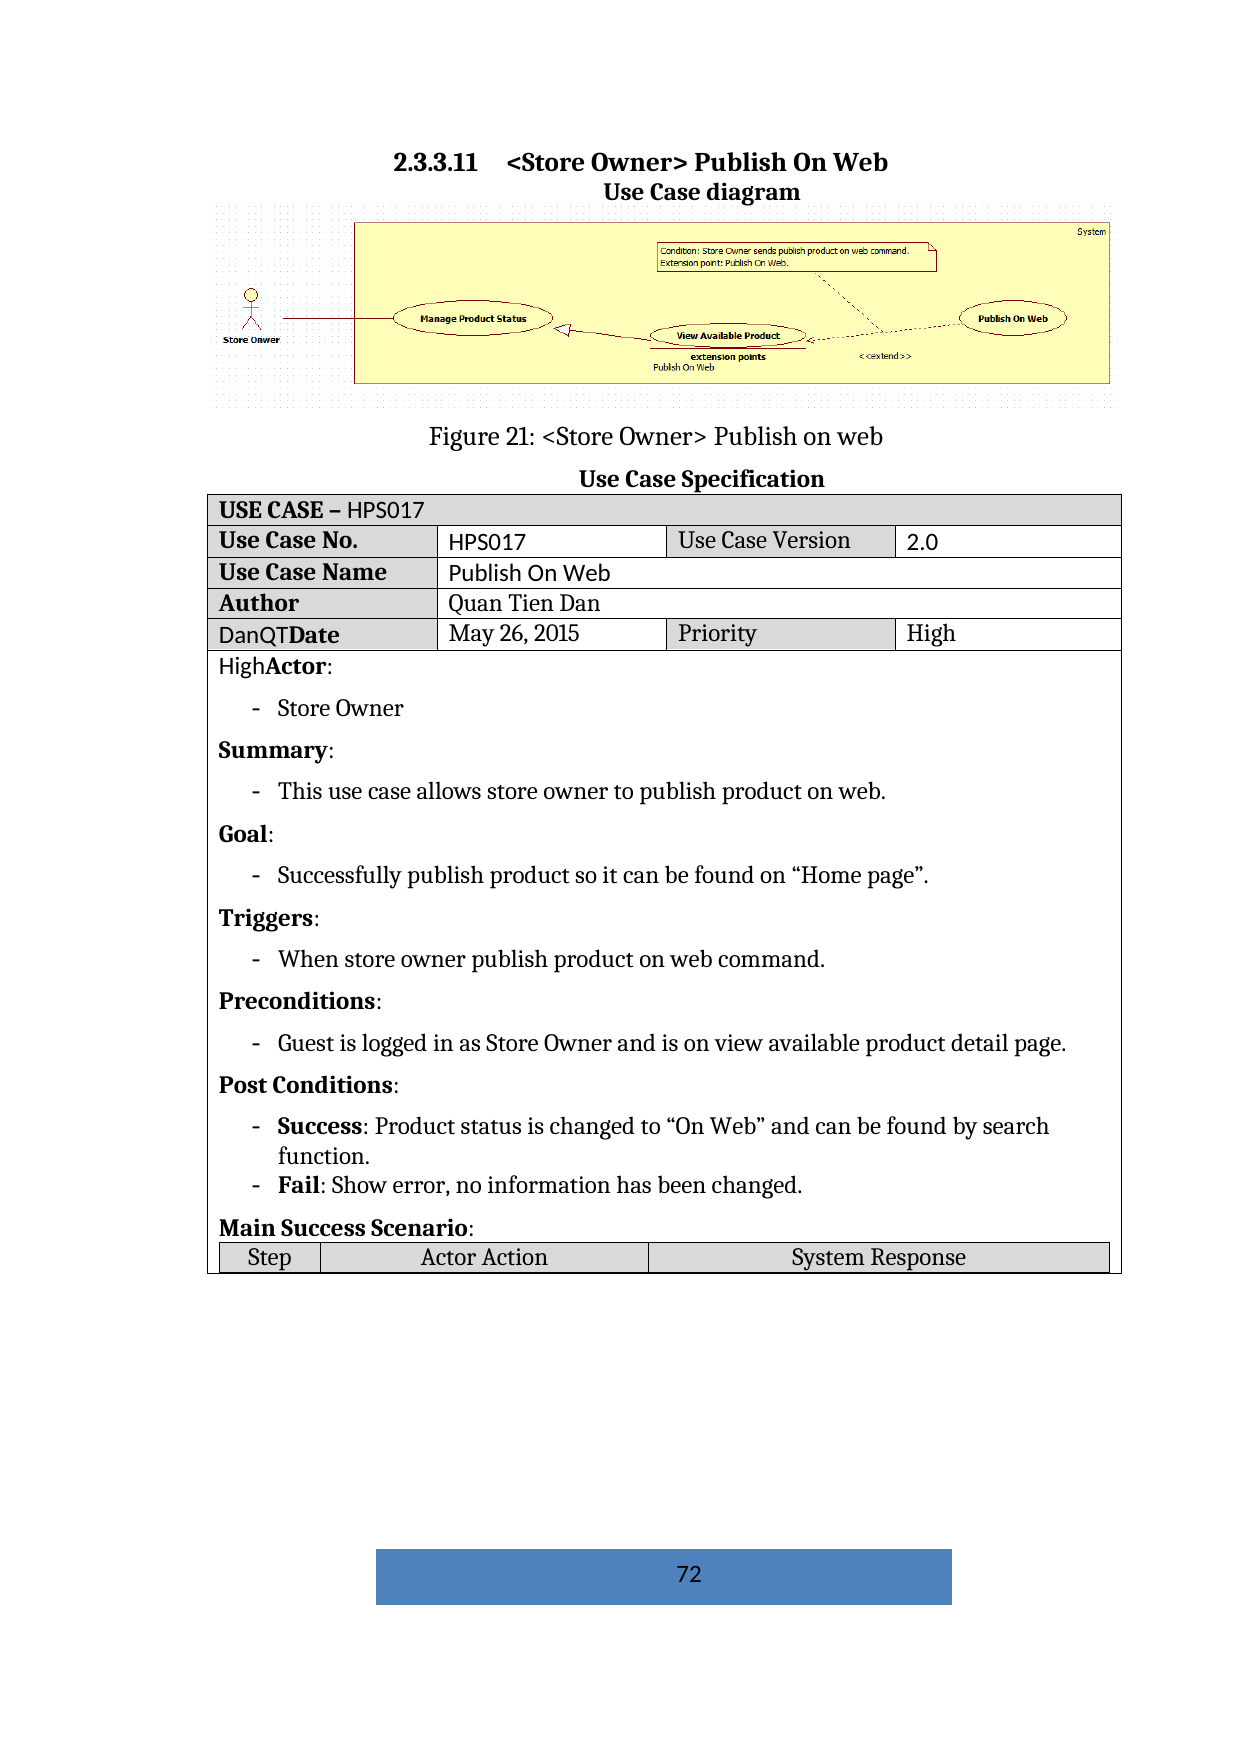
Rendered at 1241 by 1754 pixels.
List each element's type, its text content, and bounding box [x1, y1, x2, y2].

picture [207, 206, 1122, 409]
subtitle <Store Owner> Publish On Web [393, 147, 1122, 178]
table_header USE CASE – [208, 495, 1121, 525]
table_cell [438, 558, 1121, 588]
table_cell Use Case Name [208, 558, 437, 588]
table_cell Use Case Version [667, 526, 895, 557]
table_cell Use Case No. [208, 526, 437, 557]
table_cell Priority [667, 619, 895, 649]
table_cell Author [208, 589, 437, 618]
table_cell Date [208, 619, 437, 649]
list Use Case diagram [282, 178, 1122, 206]
list Use Case Specification [282, 465, 1122, 493]
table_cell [208, 651, 1121, 1273]
